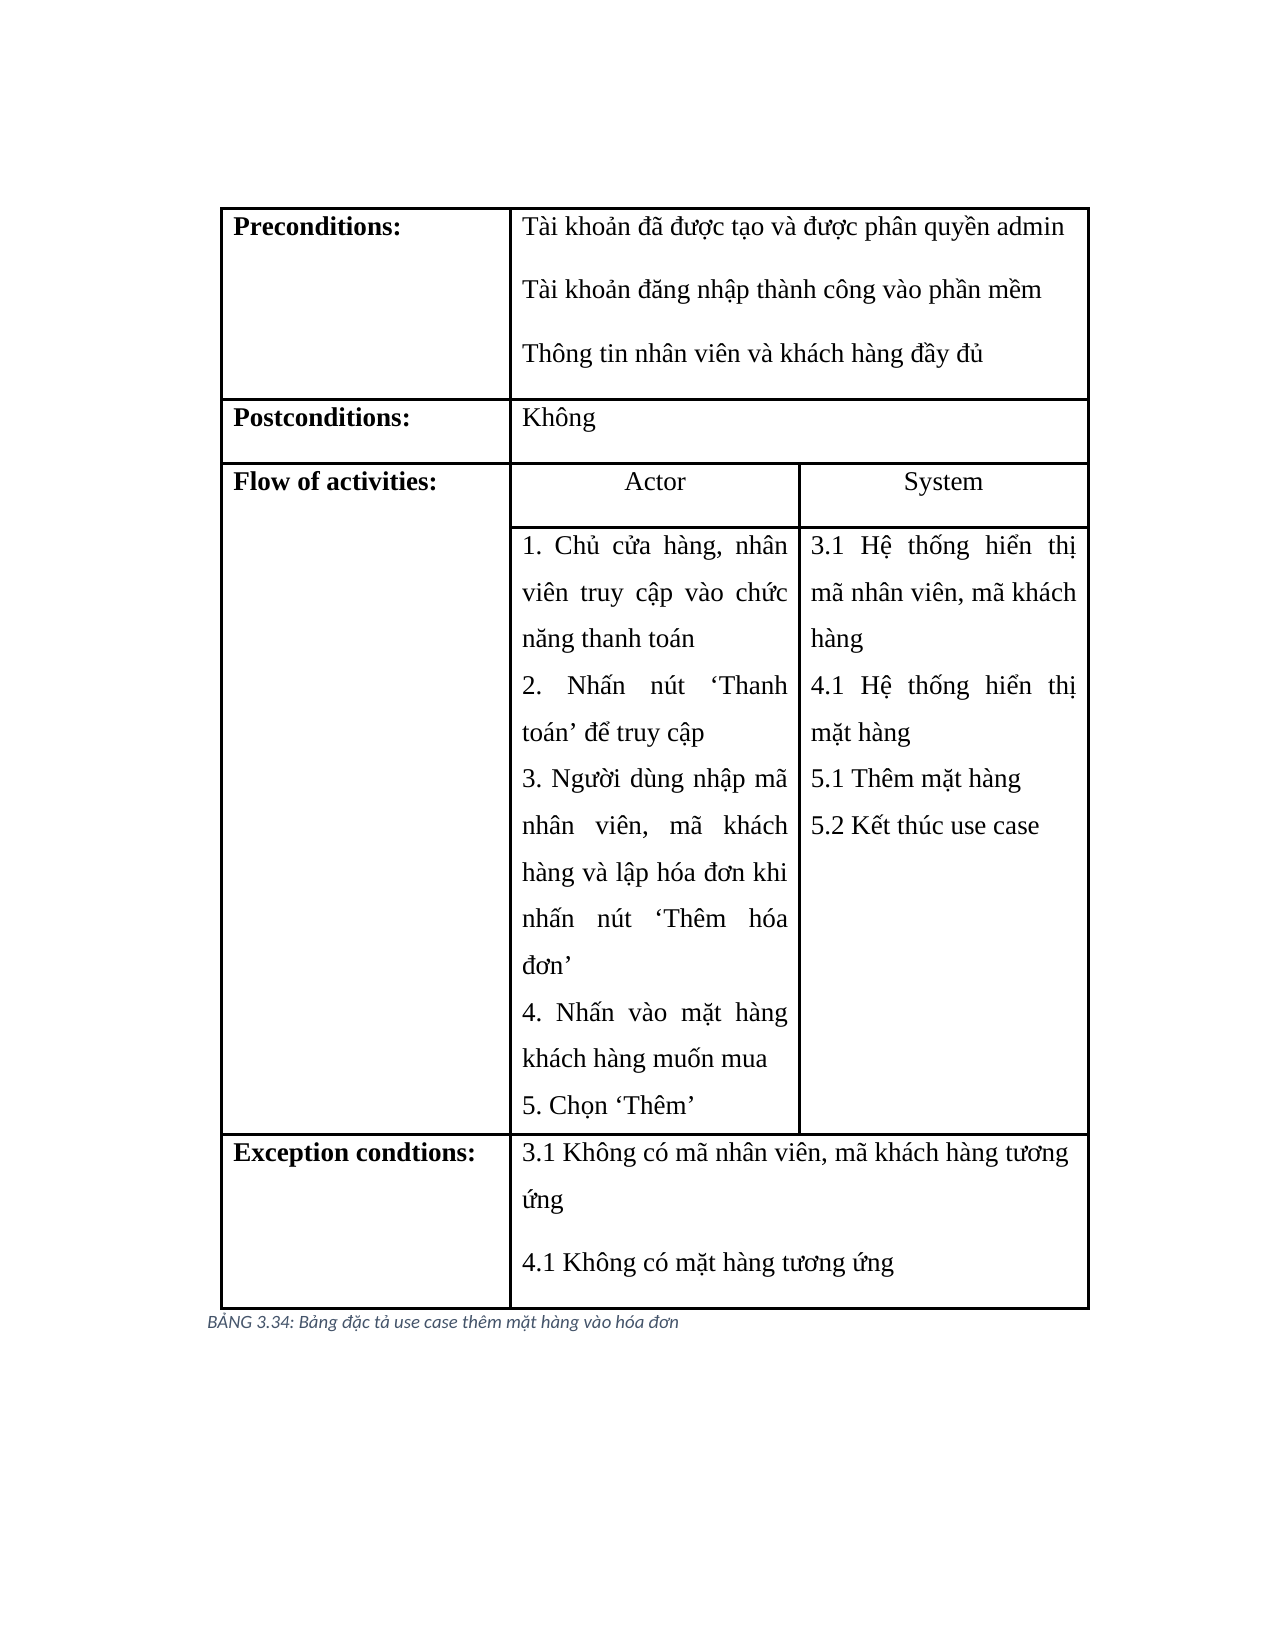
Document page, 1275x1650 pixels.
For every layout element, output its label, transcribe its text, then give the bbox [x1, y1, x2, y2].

table_cell Actor [512, 465, 798, 526]
table_cell Flow of activities: [223, 465, 509, 526]
table_cell Preconditions: [223, 210, 509, 398]
table_cell 3.1 Không có mã nhân viên, mã khách hàng tương ứng 4.1 Không có mặt hàng tương ứng [512, 1136, 1087, 1307]
table_cell Exception condtions: [223, 1136, 509, 1307]
table_cell System [801, 465, 1087, 526]
table_cell Tài khoản đã được tạo và được phân quyền admin Tài khoản đăng nhập thành công vào phần mềm Thông tin nhân viên và khách hàng đầy đủ [512, 210, 1087, 398]
table_cell [223, 526, 509, 1133]
table_cell Không [512, 401, 1087, 462]
table_cell 1. Chủ cửa hàng, nhân viên truy cập vào chức năng thanh toán 2. Nhấn nút ‘Thanh toán’ để truy cập 3. Người dùng nhập mã nhân viên, mã khách hàng và lập hóa đơn khi nhấn nút ‘Thêm hóa đơn’ 4. Nhấn vào mặt hàng khách hàng muốn mua 5. Chọn ‘Thêm’ [512, 529, 798, 1133]
table_cell Postconditions: [223, 401, 509, 462]
table_cell 3.1 Hệ thống hiển thị mã nhân viên, mã khách hàng 4.1 Hệ thống hiển thị mặt hàng 5.1 Thêm mặt hàng 5.2 Kết thúc use case [801, 529, 1087, 1133]
